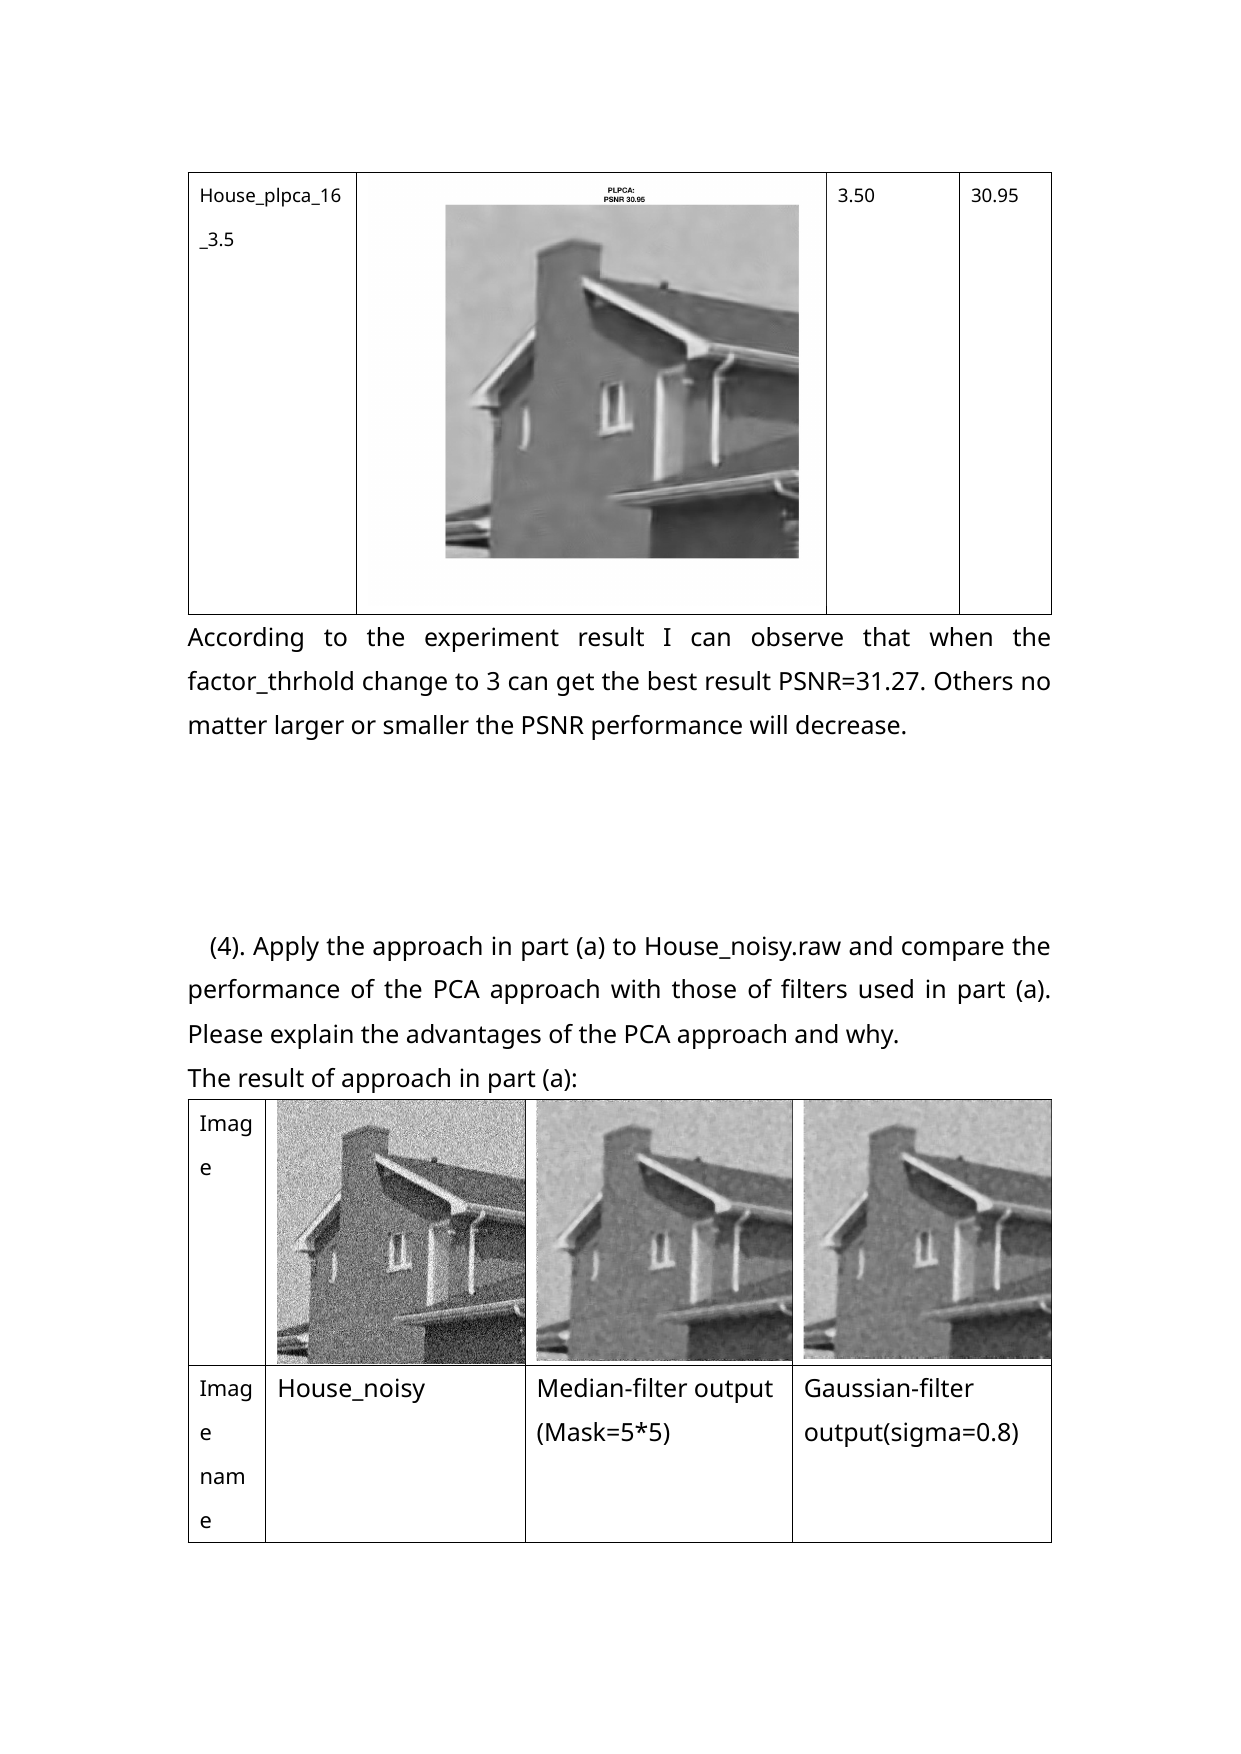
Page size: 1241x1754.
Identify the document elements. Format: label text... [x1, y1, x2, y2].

table_cell Gaussian-filter output(sigma=0.8) [793, 1366, 1051, 1542]
text According to the experiment result I can observe that when the factor_thrhold change to 3 can get the best result PSNR=31.27. Others no matter larger or smaller the PSNR performance will decrease. [187, 615, 1053, 747]
table_header [526, 1100, 792, 1365]
picture [536, 1100, 793, 1361]
table_cell 30.95 [960, 173, 1051, 614]
picture [277, 1100, 526, 1364]
table_header [793, 1100, 1051, 1365]
picture [803, 1100, 1052, 1359]
table_cell [357, 173, 826, 614]
table_cell Image name [189, 1366, 265, 1542]
text The result of approach in part (a): [187, 1055, 1053, 1099]
table_cell House_noisy [266, 1366, 525, 1542]
table_cell 3.50 [827, 173, 959, 614]
table_cell Median-filter output (Mask=5*5) [526, 1366, 792, 1542]
table_header [266, 1100, 525, 1365]
table_header Image [189, 1100, 265, 1365]
picture [367, 173, 827, 606]
table_cell House_plpca_16_3.5 [189, 173, 356, 614]
text (4). Apply the approach in part (a) to House_noisy.raw and compare the performance of the PCA approach with those of filters used in part (a). Please explain the advantages of the PCA approach and why. [187, 923, 1053, 1055]
